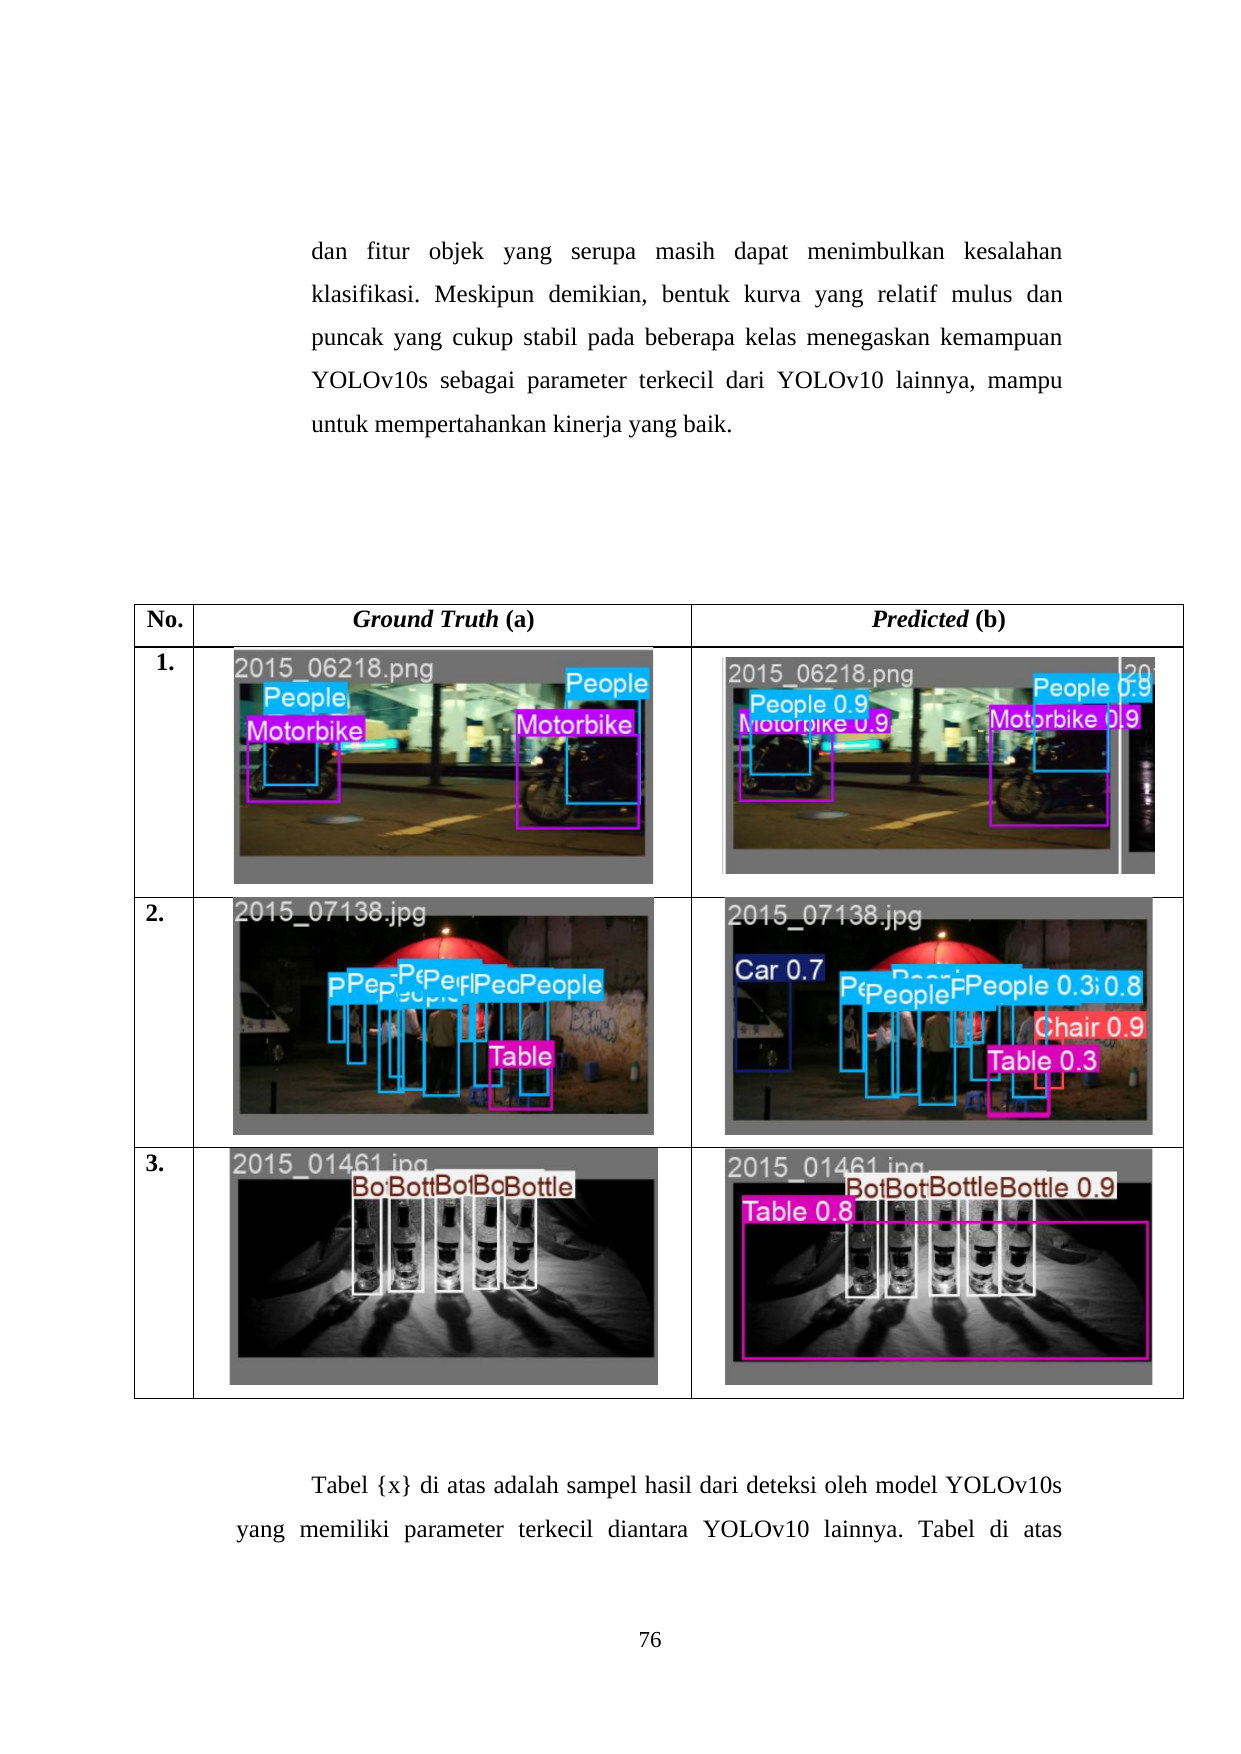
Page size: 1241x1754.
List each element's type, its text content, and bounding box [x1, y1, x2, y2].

table_header Ground Truth (a) [194, 605, 691, 646]
table_cell [194, 648, 691, 897]
table_cell [194, 1148, 691, 1398]
table_cell 1. [135, 648, 193, 897]
table_cell [692, 898, 1183, 1147]
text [311, 236, 1063, 437]
table_header No. [135, 605, 193, 646]
table_header Predicted (b) [692, 605, 1183, 646]
table_cell 3. [135, 1148, 193, 1398]
table_cell [692, 648, 1183, 897]
table_cell 2. [135, 898, 193, 1147]
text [236, 1471, 1063, 1542]
table_cell [692, 1148, 1183, 1398]
picture [724, 1148, 1153, 1385]
picture [233, 897, 654, 1135]
picture [233, 647, 654, 884]
picture [724, 897, 1153, 1135]
picture [229, 1148, 658, 1385]
table_cell [194, 898, 691, 1147]
picture [722, 657, 1155, 874]
